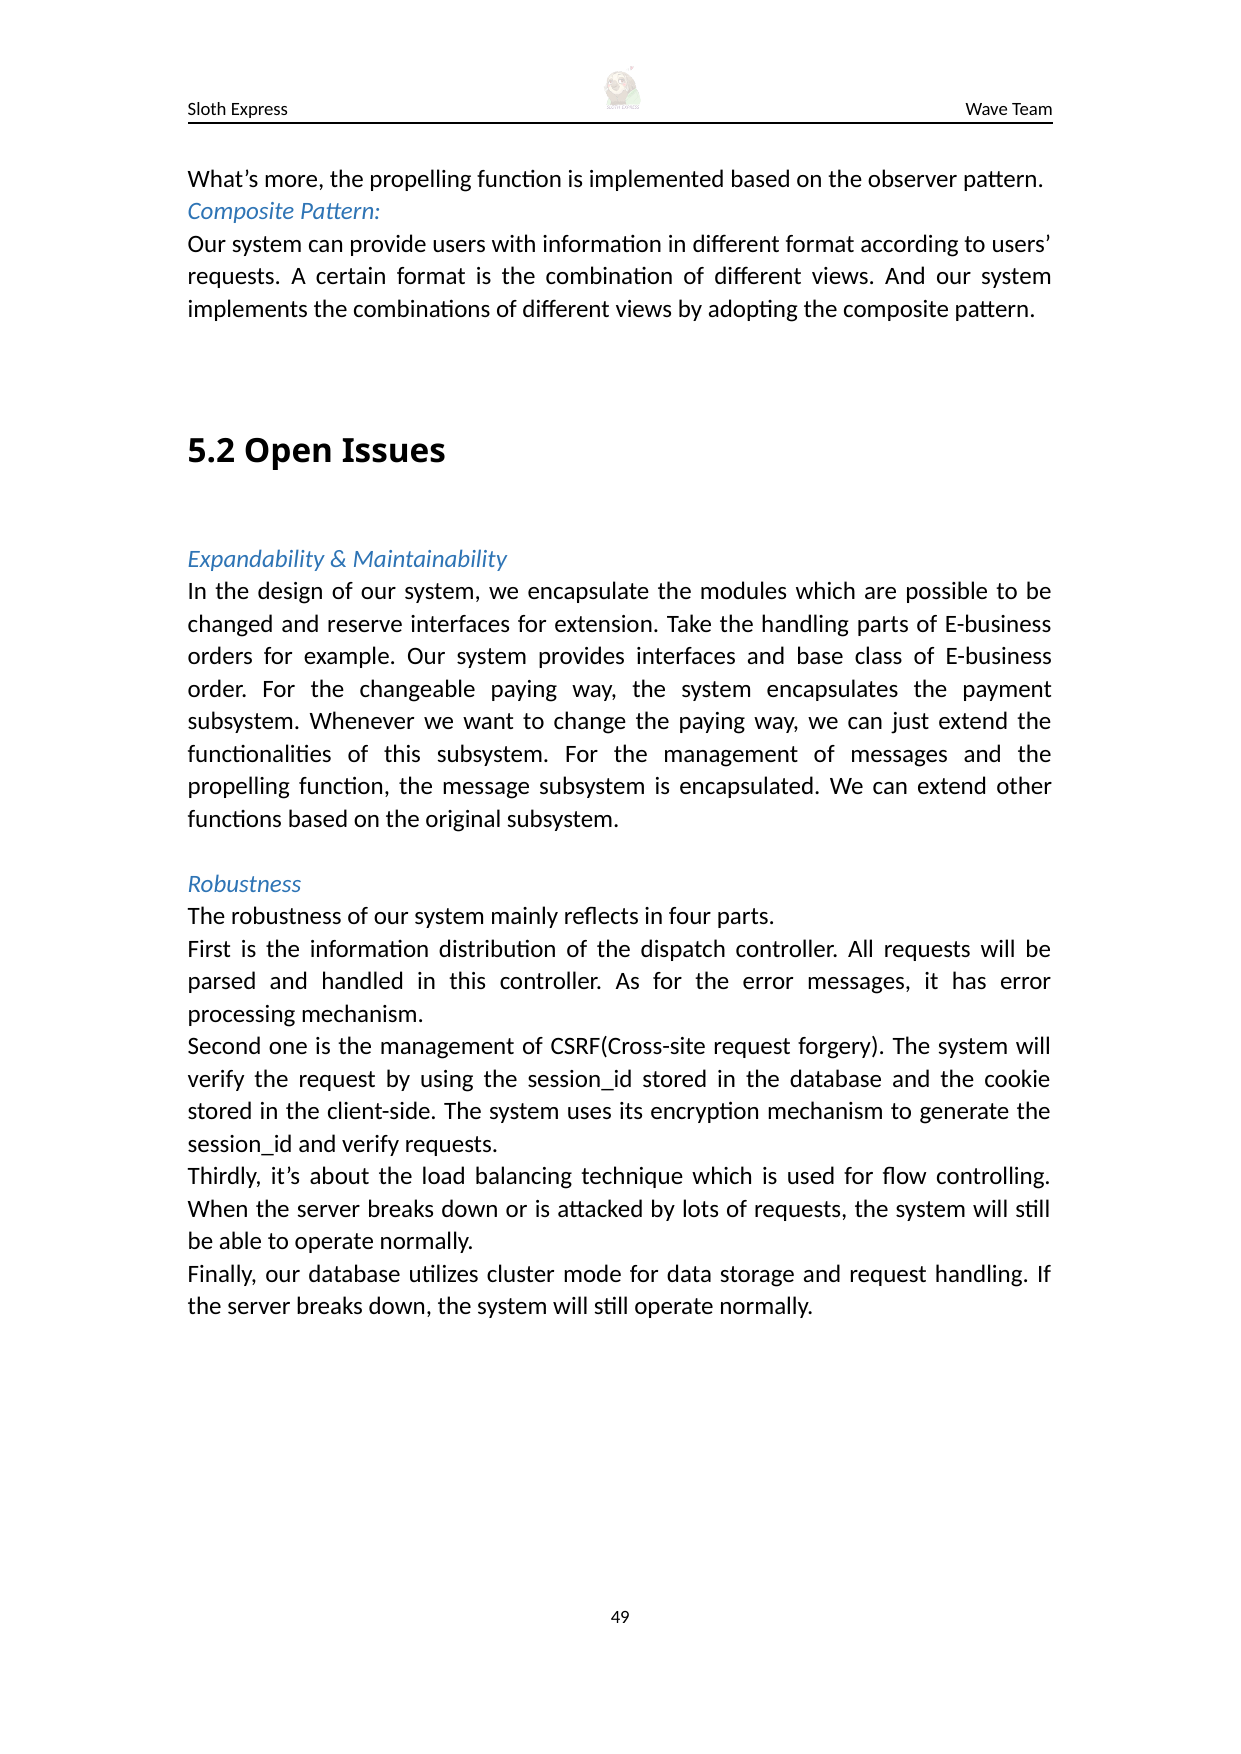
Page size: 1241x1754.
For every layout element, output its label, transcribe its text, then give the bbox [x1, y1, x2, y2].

text First is the information distribution of the dispatch controller. All requests will be parsed and handled in this controller. As for the error messages, it has error processing mechanism. [187, 932, 1053, 1029]
text Robustness [187, 867, 1053, 899]
text Thirdly, it’s about the load balancing technique which is used for flow controlling. When the server breaks down or is attacked by lots of requests, the system will still be able to operate normally. [187, 1159, 1053, 1257]
subtitle 5.2 Open Issues [187, 417, 1053, 482]
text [187, 162, 1053, 194]
text Finally, our database utilizes cluster mode for data storage and request handling. If the server breaks down, the system will still operate normally. [187, 1257, 1053, 1322]
text The robustness of our system mainly reflects in four parts. [187, 899, 1053, 932]
text Our system can provide users with information in different format according to users’ requests. A certain format is the combination of different views. And our system implements the combinations of different views by adopting the composite pattern. [187, 227, 1053, 324]
text Composite Pattern: [187, 194, 1053, 227]
picture [595, 59, 645, 116]
text In the design of our system, we encapsulate the modules which are possible to be changed and reserve interfaces for extension. Take the handling parts of E-business orders for example. Our system provides interfaces and base class of E-business order. For the changeable paying way, the system encapsulates the payment subsystem. Whenever we want to change the paying way, we can just extend the functionalities of this subsystem. For the management of messages and the propelling function, the message subsystem is encapsulated. We can extend other functions based on the original subsystem. [187, 574, 1053, 834]
text Expandability & Maintainability [187, 542, 1053, 574]
text Second one is the management of CSRF(Cross-site request forgery). The system will verify the request by using the session_id stored in the database and the cookie stored in the client-side. The system uses its encryption mechanism to generate the session_id and verify requests. [187, 1029, 1053, 1159]
